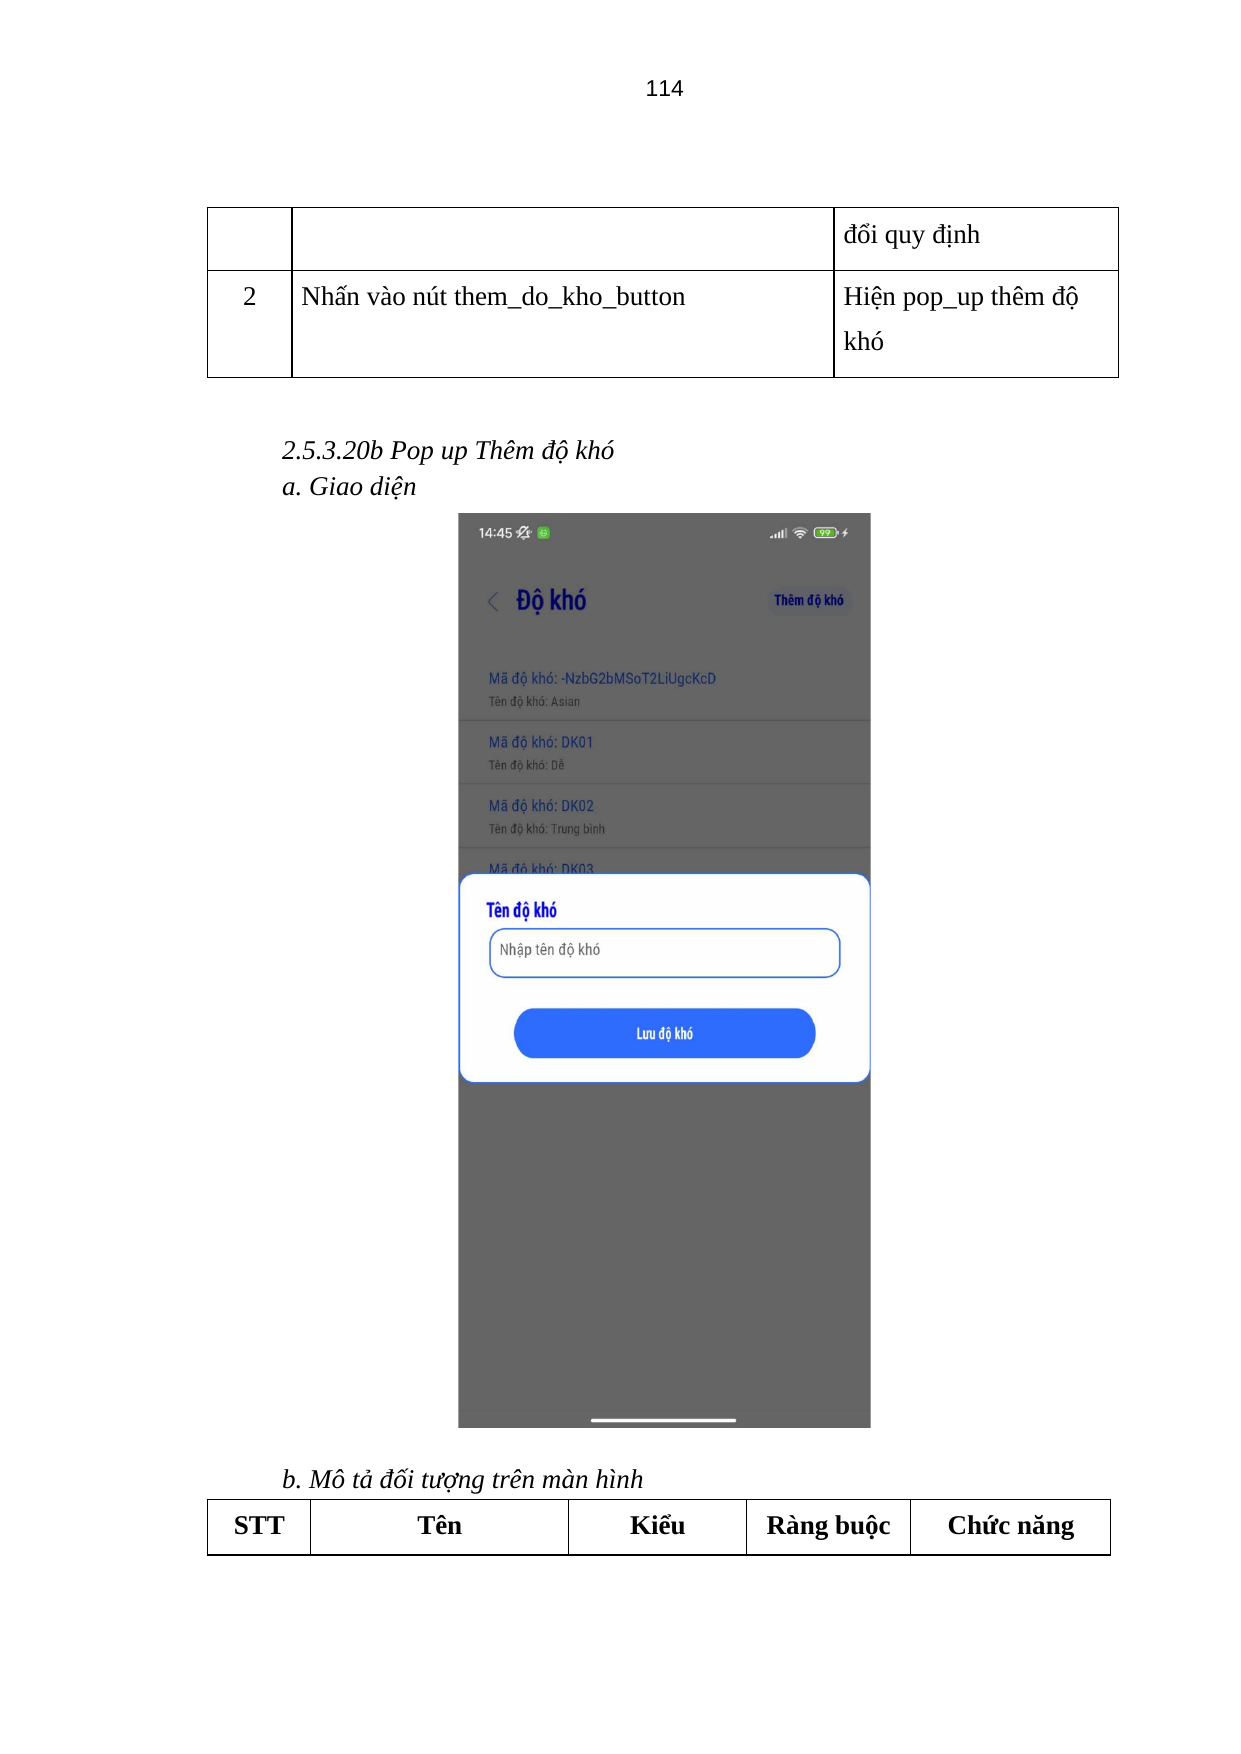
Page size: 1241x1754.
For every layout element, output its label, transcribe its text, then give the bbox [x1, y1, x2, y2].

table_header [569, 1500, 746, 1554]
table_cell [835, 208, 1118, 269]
text b. Mô tả đối tượng trên màn hình [207, 1432, 1122, 1494]
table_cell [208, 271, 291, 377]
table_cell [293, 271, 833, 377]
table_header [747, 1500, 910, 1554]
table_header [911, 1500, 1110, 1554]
picture [458, 513, 871, 1428]
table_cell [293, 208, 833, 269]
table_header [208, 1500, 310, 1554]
text 2.5.3.20b Pop up Thêm độ khó a. Giao diện [207, 403, 1122, 501]
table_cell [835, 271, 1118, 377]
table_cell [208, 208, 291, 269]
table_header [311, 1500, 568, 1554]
